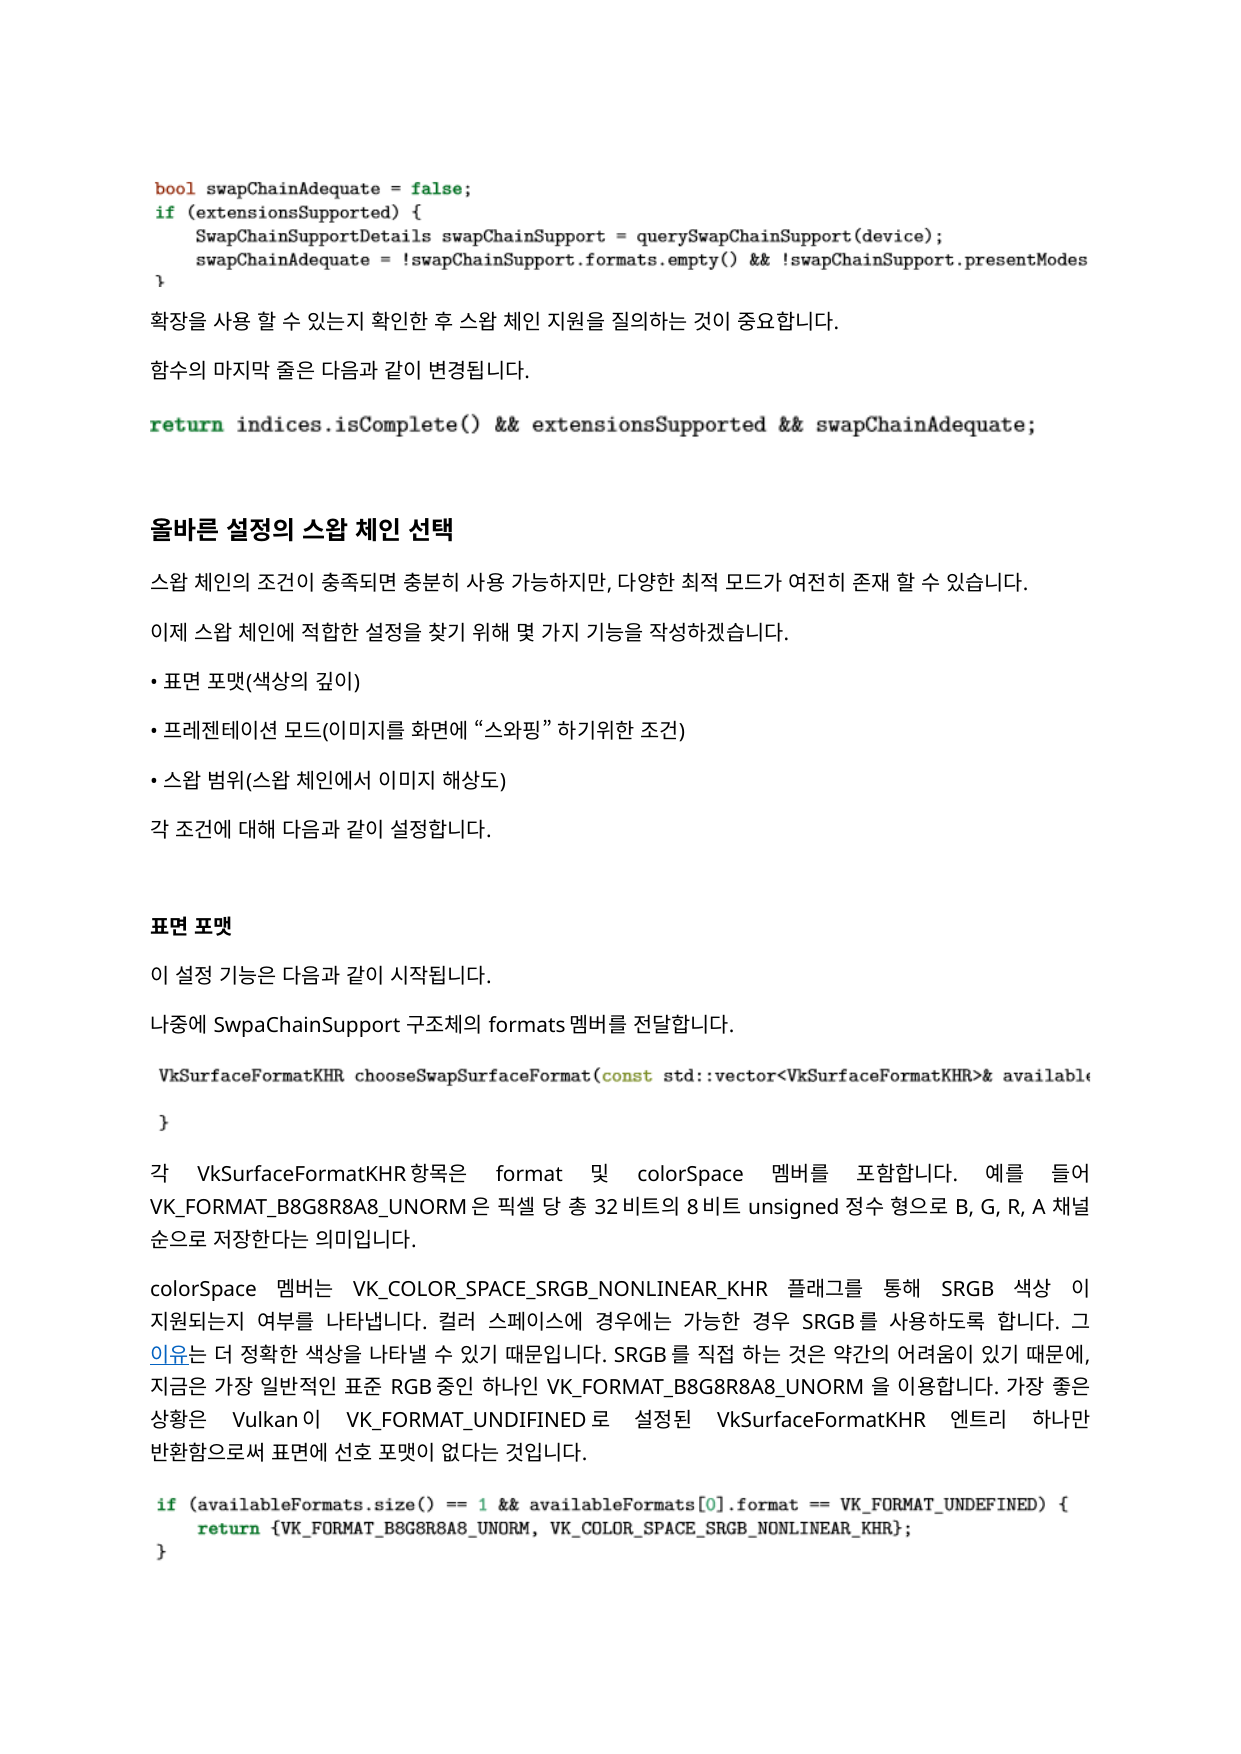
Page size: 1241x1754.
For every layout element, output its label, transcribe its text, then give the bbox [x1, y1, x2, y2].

text • 스왑 범위(스왑 체인에서 이미지 해상도) [150, 764, 1090, 794]
text • 표면 포맷(색상의 깊이) [150, 665, 1090, 695]
text 올바른 설정의 스왑 체인 선택 [150, 511, 1090, 547]
text 각 조건에 대해 다음과 같이 설정합니다. [150, 813, 1090, 843]
picture [150, 1485, 1091, 1567]
text 함수의 마지막 줄은 다음과 같이 변경됩니다. [150, 354, 1090, 385]
text 각 VkSurfaceFormatKHR항목은 format 및 colorSpace 멤버를 포함합니다. 예를 들어 VK_FORMAT_B8G8R8A8_UNORM은 픽셀 당 총 32비트의 8비트 unsigned 정수 형으로 B, G, R, A 채널 순으로 저장한다는 의미입니다. [150, 1158, 1090, 1253]
text 확장을 사용 할 수 있는지 확인한 후 스왑 체인 지원을 질의하는 것이 중요합니다. [150, 305, 1090, 335]
text 이제 스왑 체인에 적합한 설정을 찾기 위해 몇 가지 기능을 작성하겠습니다. [150, 616, 1090, 646]
text 나중에 SwpaChainSupport 구조체의 formats멤버를 전달합니다. [150, 1008, 1090, 1039]
text colorSpace 멤버는 VK_COLOR_SPACE_SRGB_NONLINEAR_KHR 플래그를 통해 SRGB 색상 이 지원되는지 여부를 나타냅니다. 컬러 스페이스에 경우에는 가능한 경우 SRGB를 사용하도록 합니다. 그 이유는 더 정확한 색상을 나타낼 수 있기 때문입니다. SRGB를 직접 하는 것은 약간의 어려움이 있기 때문에, 지금은 가장 일반적인 표준 RGB중인 하나인 VK_FORMAT_B8G8R8A8_UNORM 을 이용합니다. 가장 좋은 상황은 Vulkan이 VK_FORMAT_UNDIFINED로 설정된 VkSurfaceFormatKHR 엔트리 하나만 반환함으로써 표면에 선호 포맷이 없다는 것입니다. [150, 1272, 1090, 1466]
picture [150, 1057, 1091, 1139]
picture [150, 177, 1091, 287]
text 스왑 체인의 조건이 충족되면 충분히 사용 가능하지만, 다양한 최적 모드가 여전히 존재 할 수 있습니다. [150, 566, 1090, 597]
text • 프레젠테이션 모드(이미지를 화면에 “스와핑” 하기위한 조건) [150, 714, 1090, 745]
text 이 설정 기능은 다음과 같이 시작됩니다. [150, 959, 1090, 989]
picture [150, 403, 1043, 445]
text 표면 포맷 [150, 910, 1090, 940]
